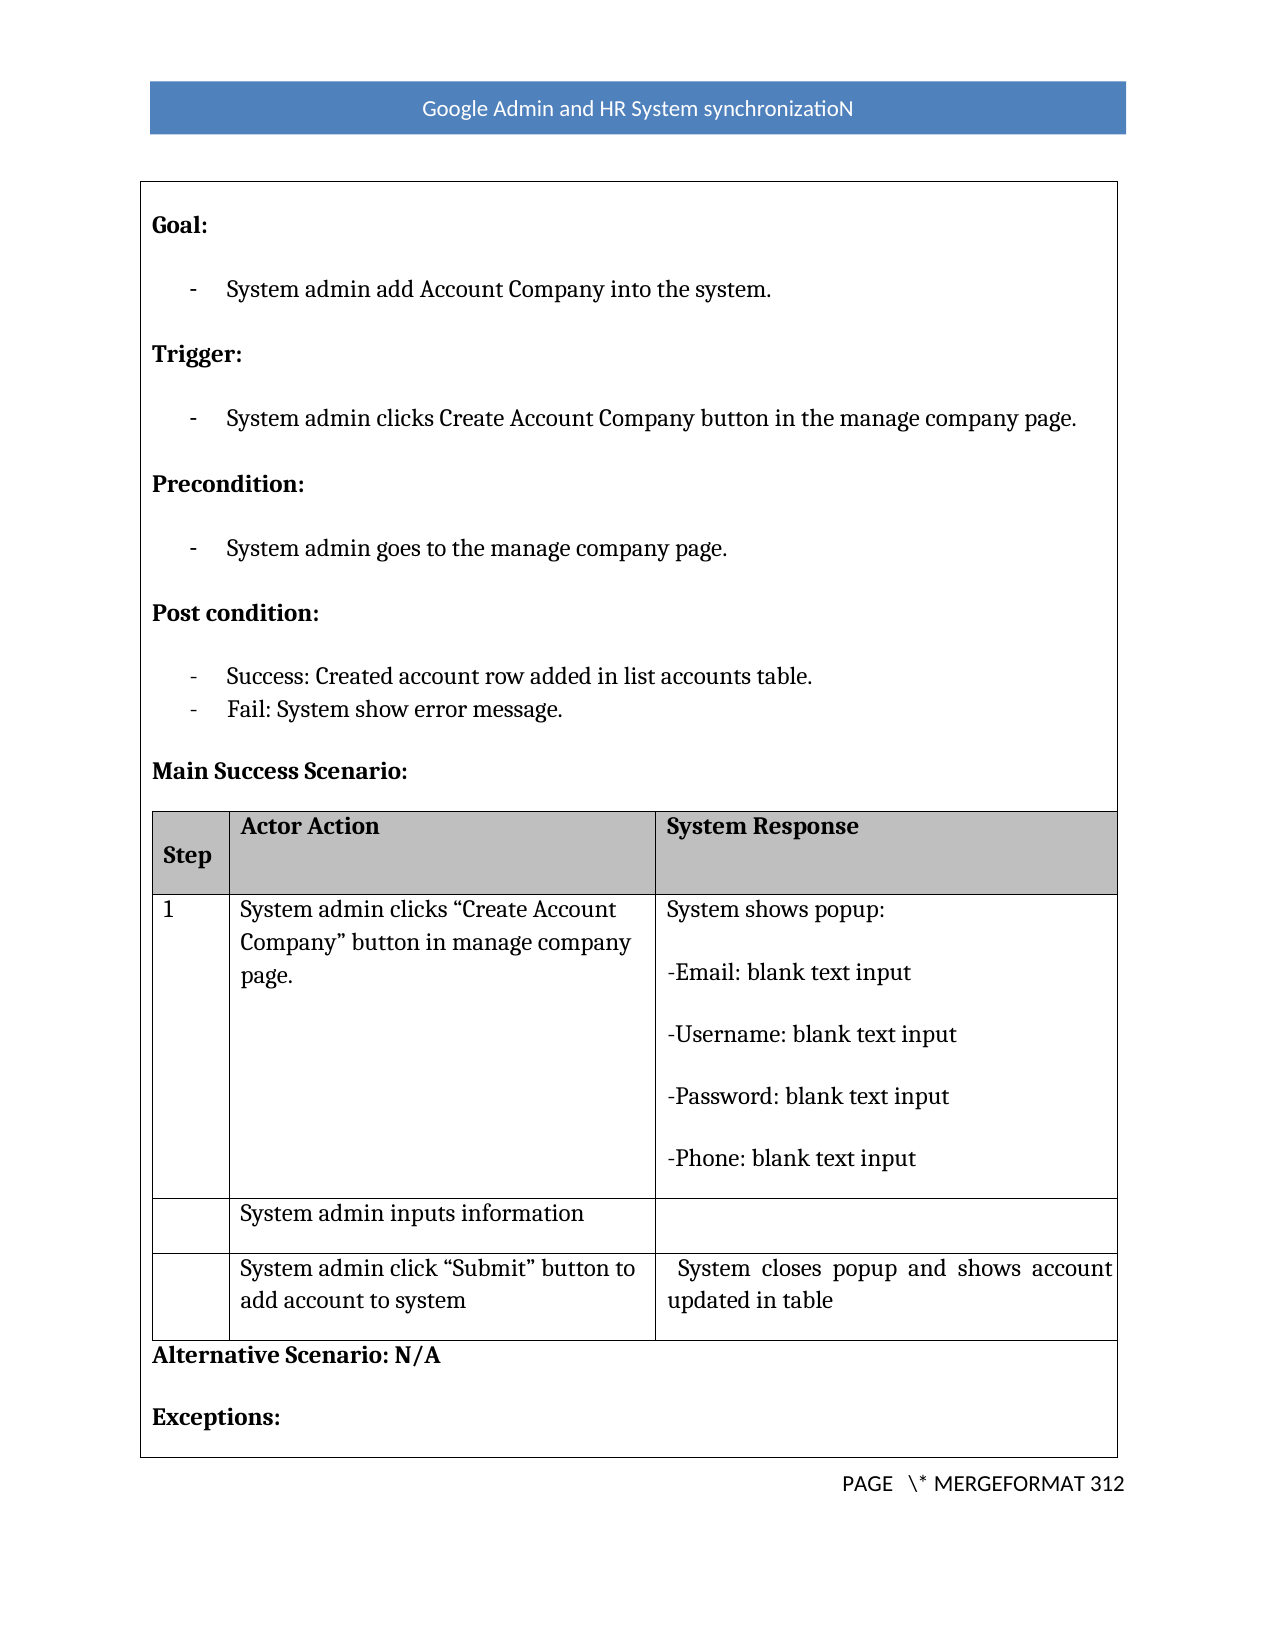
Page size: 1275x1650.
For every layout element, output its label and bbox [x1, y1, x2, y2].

table_cell [141, 182, 1117, 1457]
